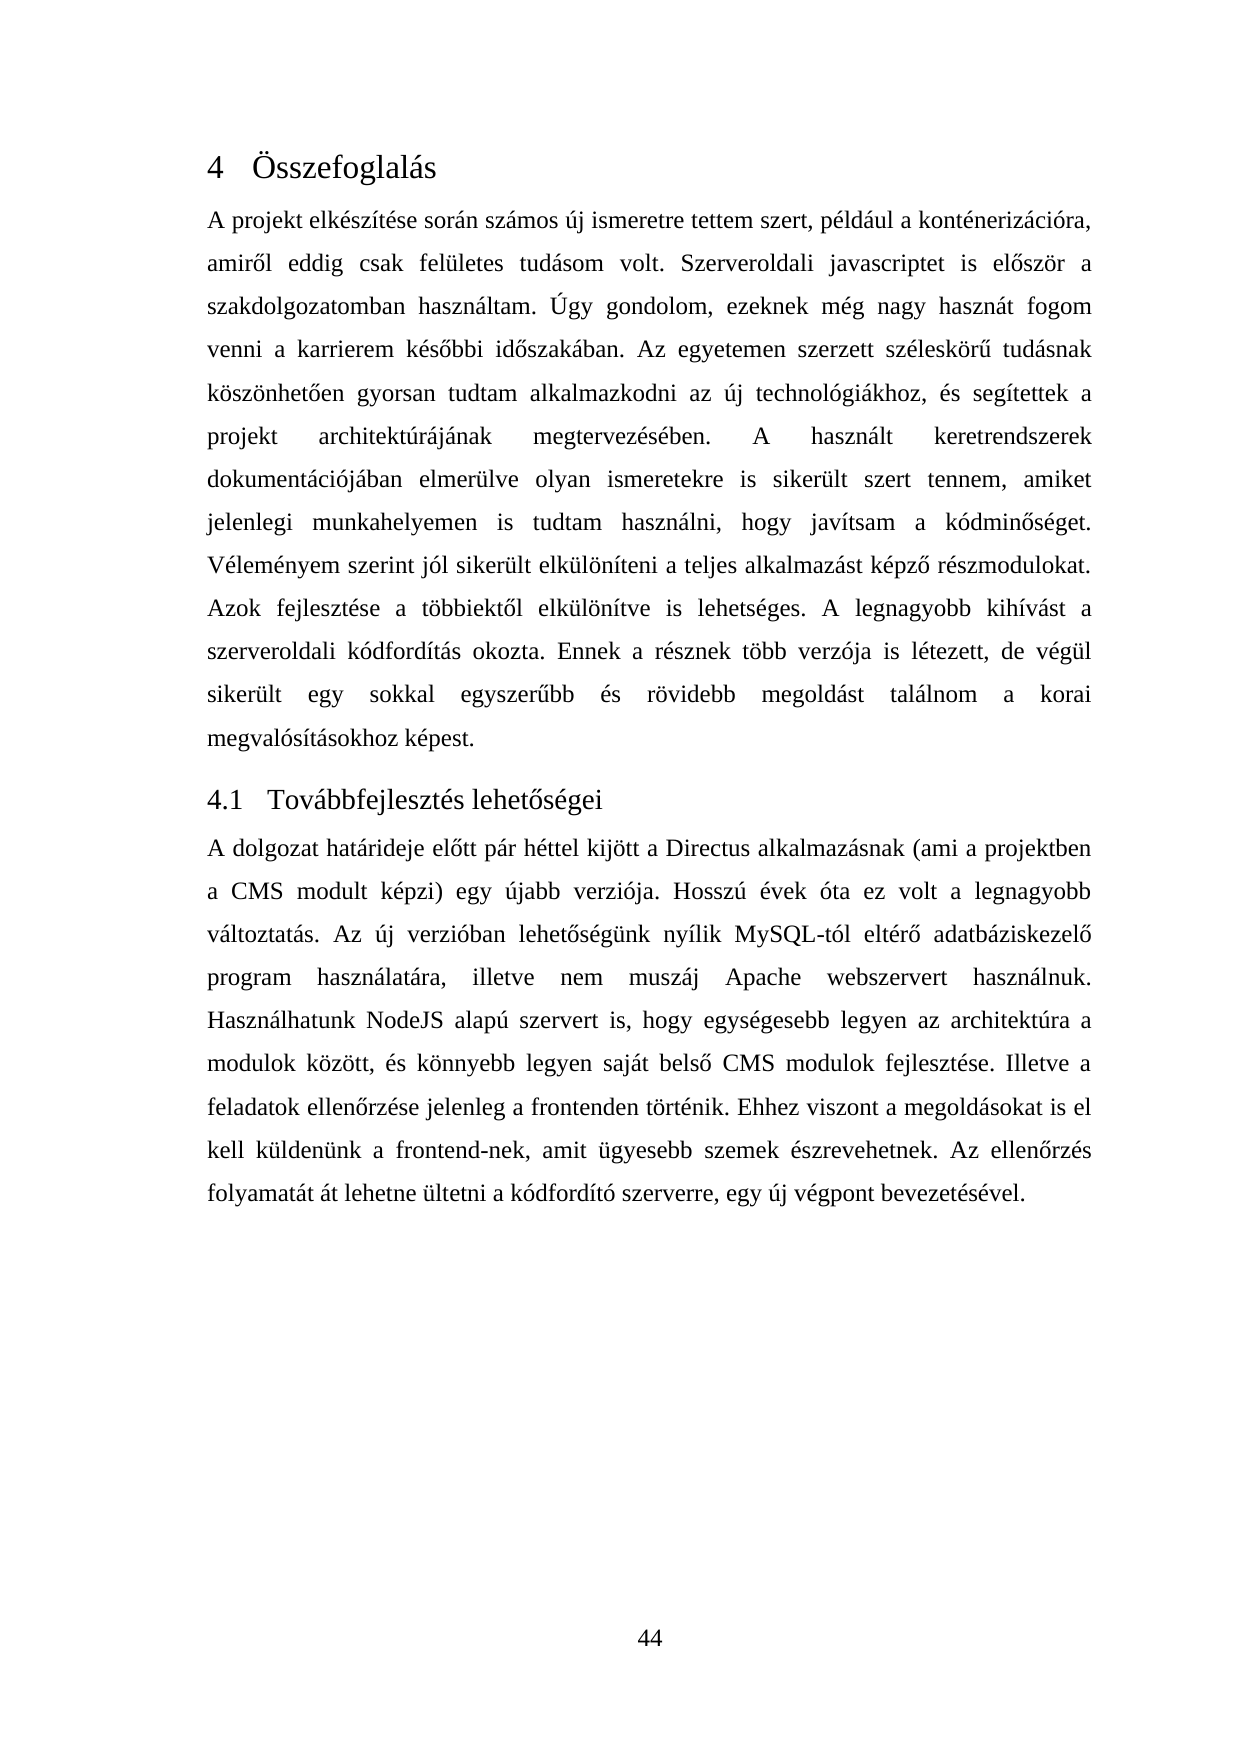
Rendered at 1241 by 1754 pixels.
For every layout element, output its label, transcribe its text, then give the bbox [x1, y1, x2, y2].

text A dolgozat határideje előtt pár héttel kijött a Directus alkalmazásnak (ami a projektben a CMS modult képzi) egy újabb verziója. Hosszú évek óta ez volt a legnagyobb változtatás. Az új verzióban lehetőségünk nyílik MySQL-tól eltérő adatbáziskezelő program használatára, illetve nem muszáj Apache webszervert használnuk. Használhatunk NodeJS alapú szervert is, hogy egységesebb legyen az architektúra a modulok között, és könnyebb legyen saját belső CMS modulok fejlesztése. Illetve a feladatok ellenőrzése jelenleg a frontenden történik. Ehhez viszont a megoldásokat is el kell küldenünk a frontend-nek, amit ügyesebb szemek észrevehetnek. Az ellenőrzés folyamatát át lehetne ültetni a kódfordító szerverre, egy új végpont bevezetésével. [207, 833, 1092, 1207]
text A projekt elkészítése során számos új ismeretre tettem szert, például a konténerizációra, amiről eddig csak felületes tudásom volt. Szerveroldali javascriptet is először a szakdolgozatomban használtam. Úgy gondolom, ezeknek még nagy hasznát fogom venni a karrierem későbbi időszakában. Az egyetemen szerzett széleskörű tudásnak köszönhetően gyorsan tudtam alkalmazkodni az új technológiákhoz, és segítettek a projekt architektúrájának megtervezésében. A használt keretrendszerek dokumentációjában elmerülve olyan ismeretekre is sikerült szert tennem, amiket jelenlegi munkahelyemen is tudtam használni, hogy javítsam a kódminőséget. Véleményem szerint jól sikerült elkülöníteni a teljes alkalmazást képző részmodulokat. Azok fejlesztése a többiektől elkülönítve is lehetséges. A legnagyobb kihívást a szerveroldali kódfordítás okozta. Ennek a résznek több verzója is létezett, de végül sikerült egy sokkal egyszerűbb és rövidebb megoldást találnom a korai megvalósításokhoz képest. [207, 205, 1092, 751]
subtitle Összefoglalás [207, 148, 1092, 186]
subtitle Továbbfejlesztés lehetőségei [207, 782, 1092, 816]
